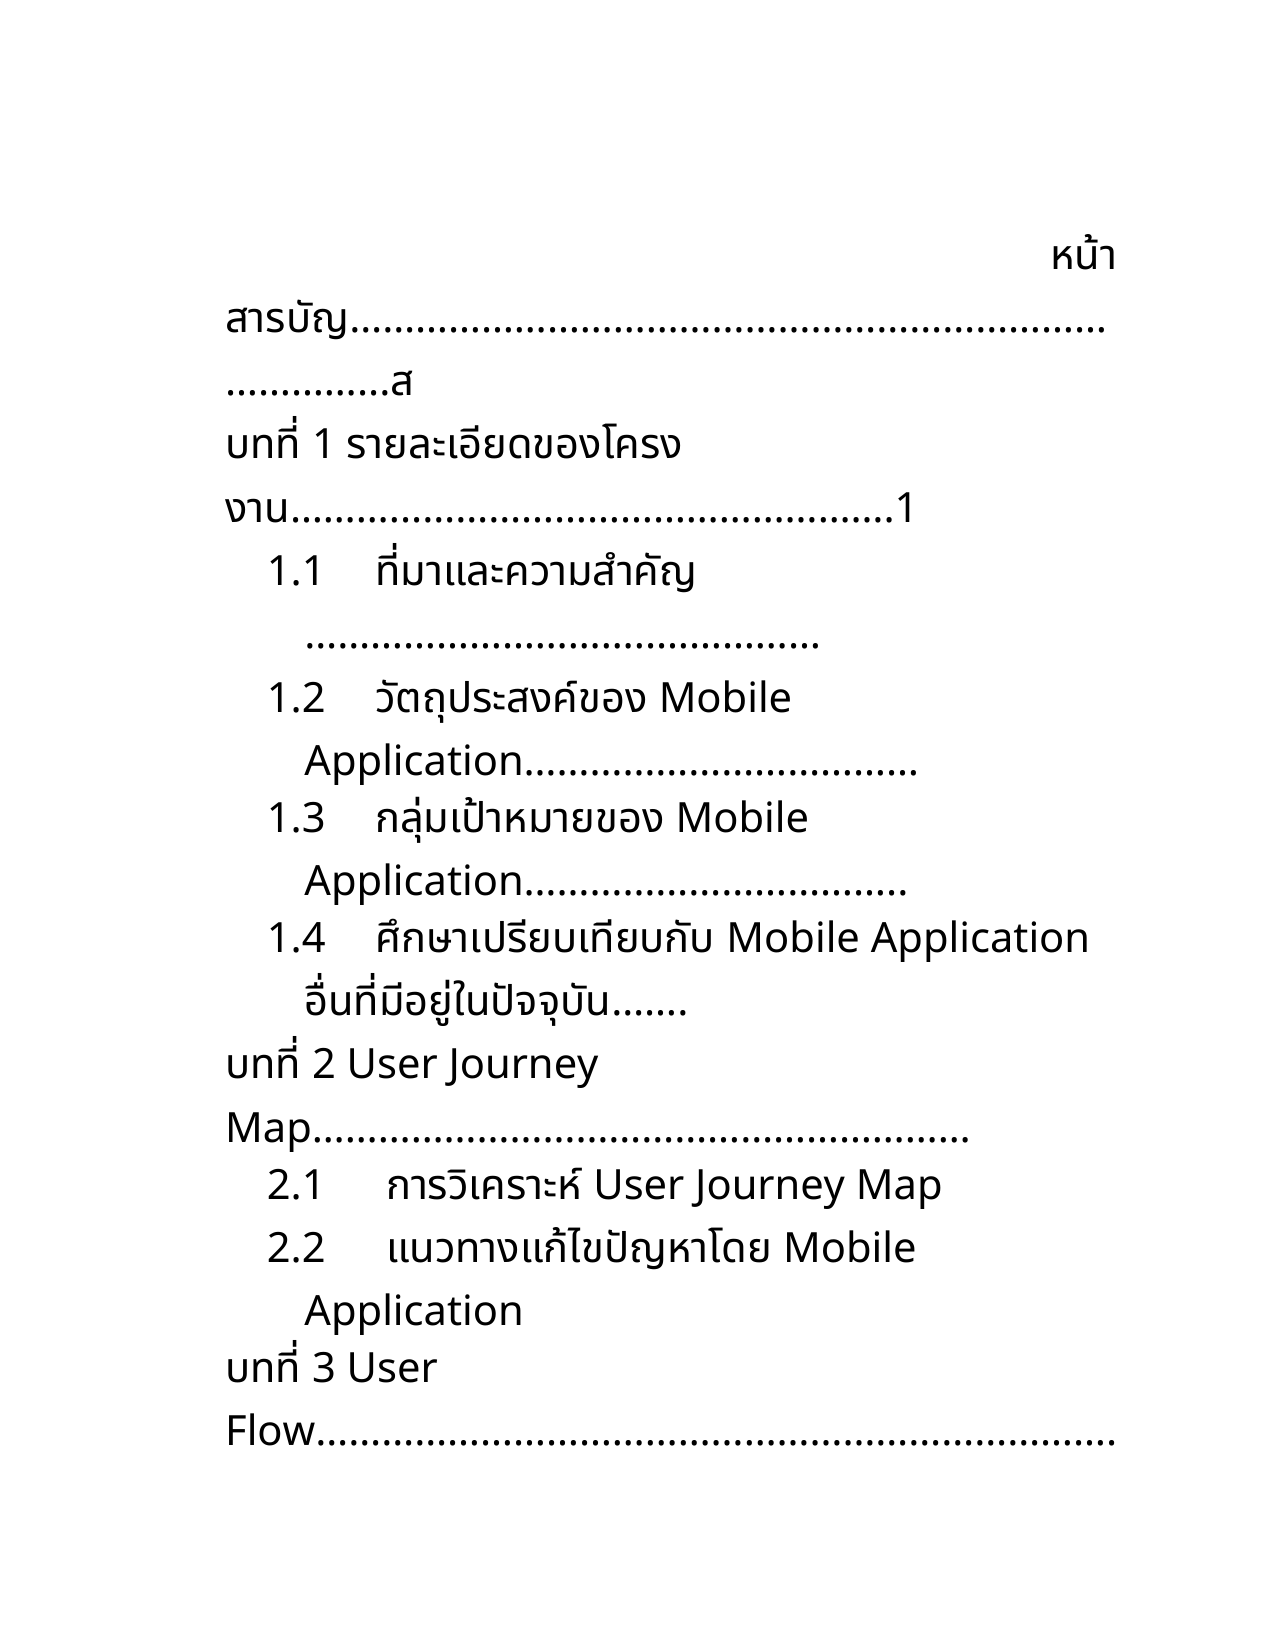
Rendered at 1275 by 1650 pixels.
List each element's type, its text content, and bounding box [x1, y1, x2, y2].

list กลุ่มเป้าหมายของ Mobile Application…………………………….. [267, 788, 1125, 908]
text สารบัญ………………………………………………………………………...ส [225, 288, 1125, 414]
list แนวทางแก้ไขปัญหาโดย Mobile Application [267, 1218, 1125, 1338]
list การวิเคราะห์ User Journey Map [267, 1154, 1125, 1218]
list ที่มาและความสำคัญ …………………………..…………… [267, 541, 1125, 667]
text บทที่ 2 User Journey Map…………………………………………………… [225, 1034, 1125, 1154]
list วัตถุประสงค์ของ Mobile Application……………………………… [267, 667, 1125, 788]
text หน้า [225, 225, 1125, 288]
list ศึกษาเปรียบเทียบกับ Mobile Application อื่นที่มีอยู่ในปัจจุบัน……. [267, 908, 1125, 1034]
text บทที่ 3 User Flow………………………………………………………………. [225, 1338, 1125, 1458]
text บทที่ 1 รายละเอียดของโครงงาน………...…………………………………….1 [225, 414, 1125, 541]
